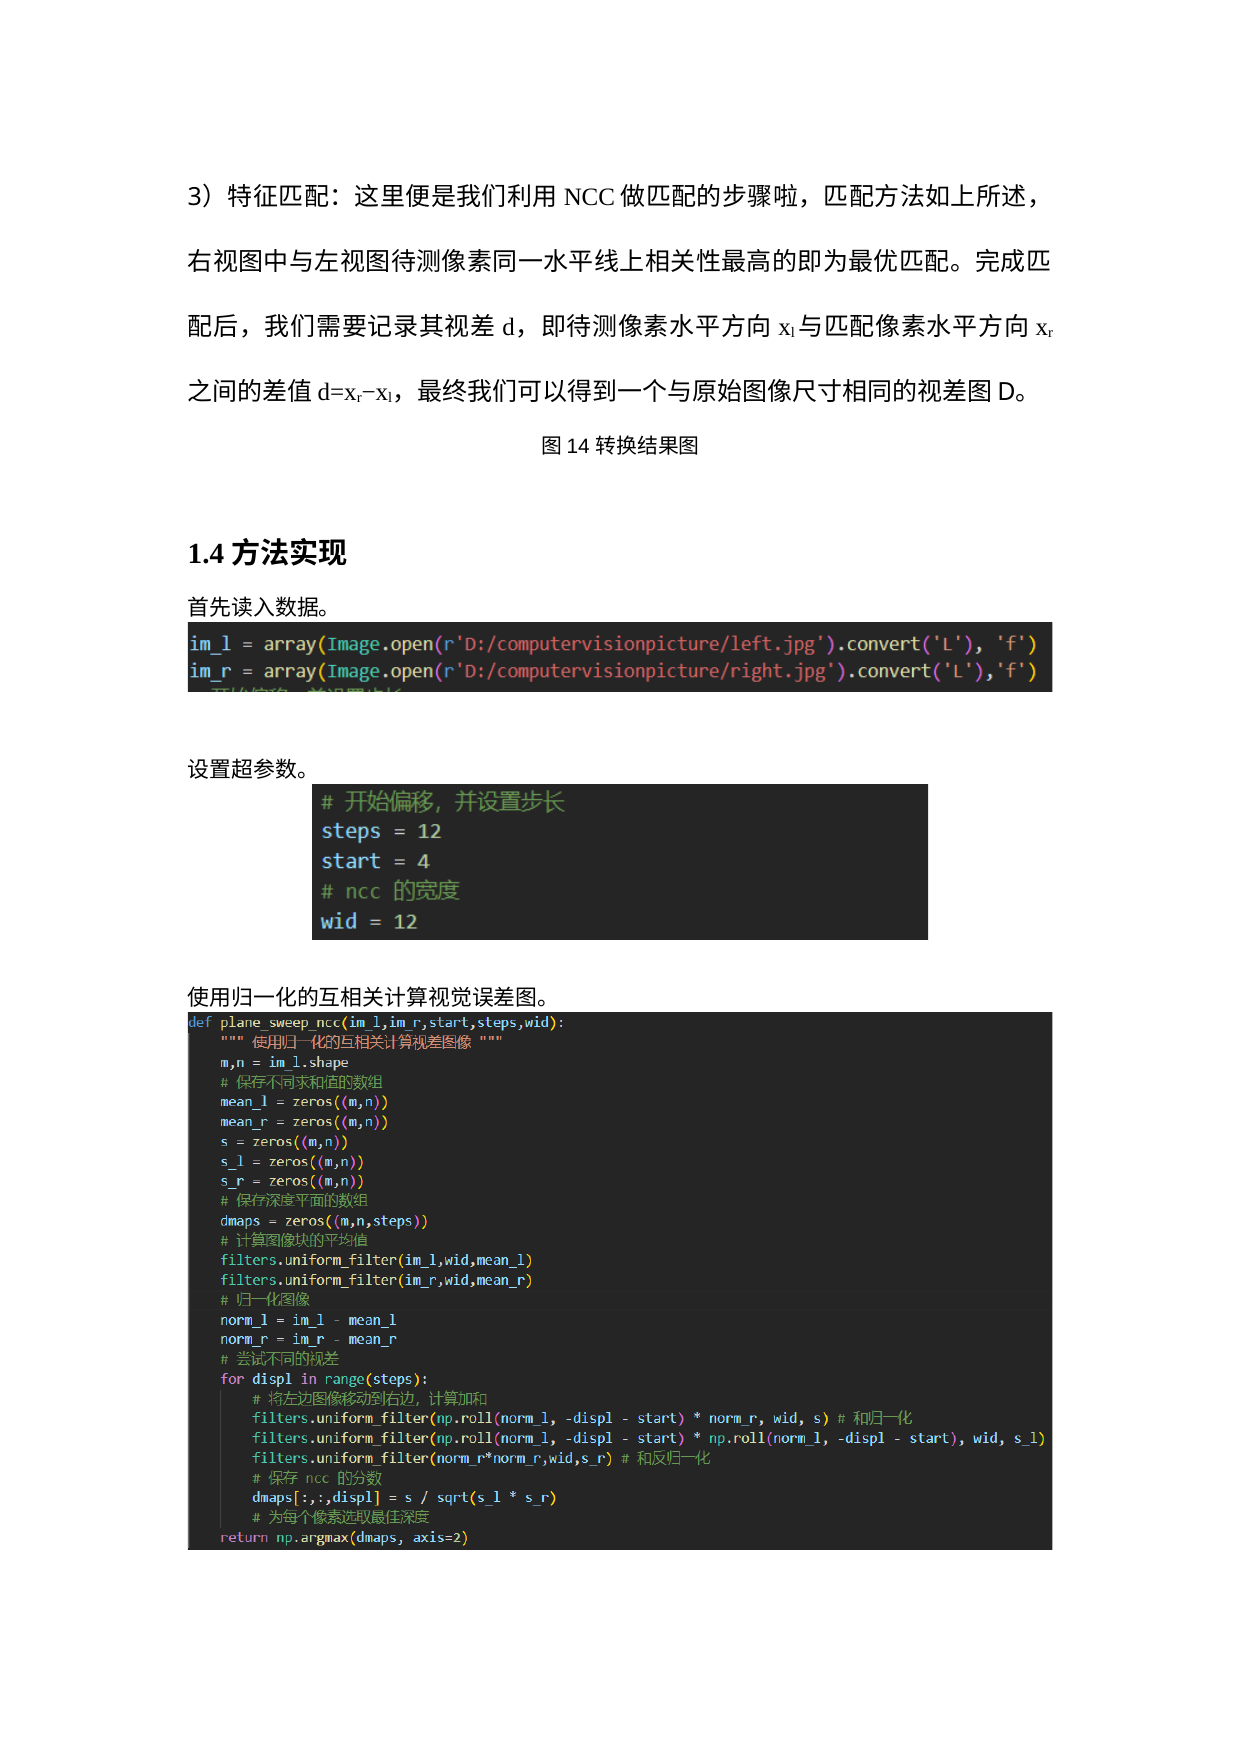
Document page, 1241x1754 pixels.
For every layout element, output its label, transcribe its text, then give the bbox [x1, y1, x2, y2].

text 设置超参数。 [187, 752, 1053, 784]
picture [187, 622, 1053, 692]
text 3）特征匹配：这里便是我们利用NCC做匹配的步骤啦，匹配方法如上所述，右视图中与左视图待测像素同一水平线上相关性最高的即为最优匹配。完成匹配后，我们需要记录其视差d，即待测像素水平方向xl与匹配像素水平方向xr之间的差值d=xr−xl，最终我们可以得到一个与原始图像尺寸相同的视差图D。 [187, 162, 1053, 422]
text 图 14 转换结果图 [187, 428, 1053, 461]
picture [312, 784, 929, 940]
text 首先读入数据。 [187, 589, 1053, 622]
text 使用归一化的互相关计算视觉误差图。 [187, 979, 1053, 1012]
text 1.4 方法实现 [187, 518, 1053, 583]
picture [187, 1012, 1053, 1550]
